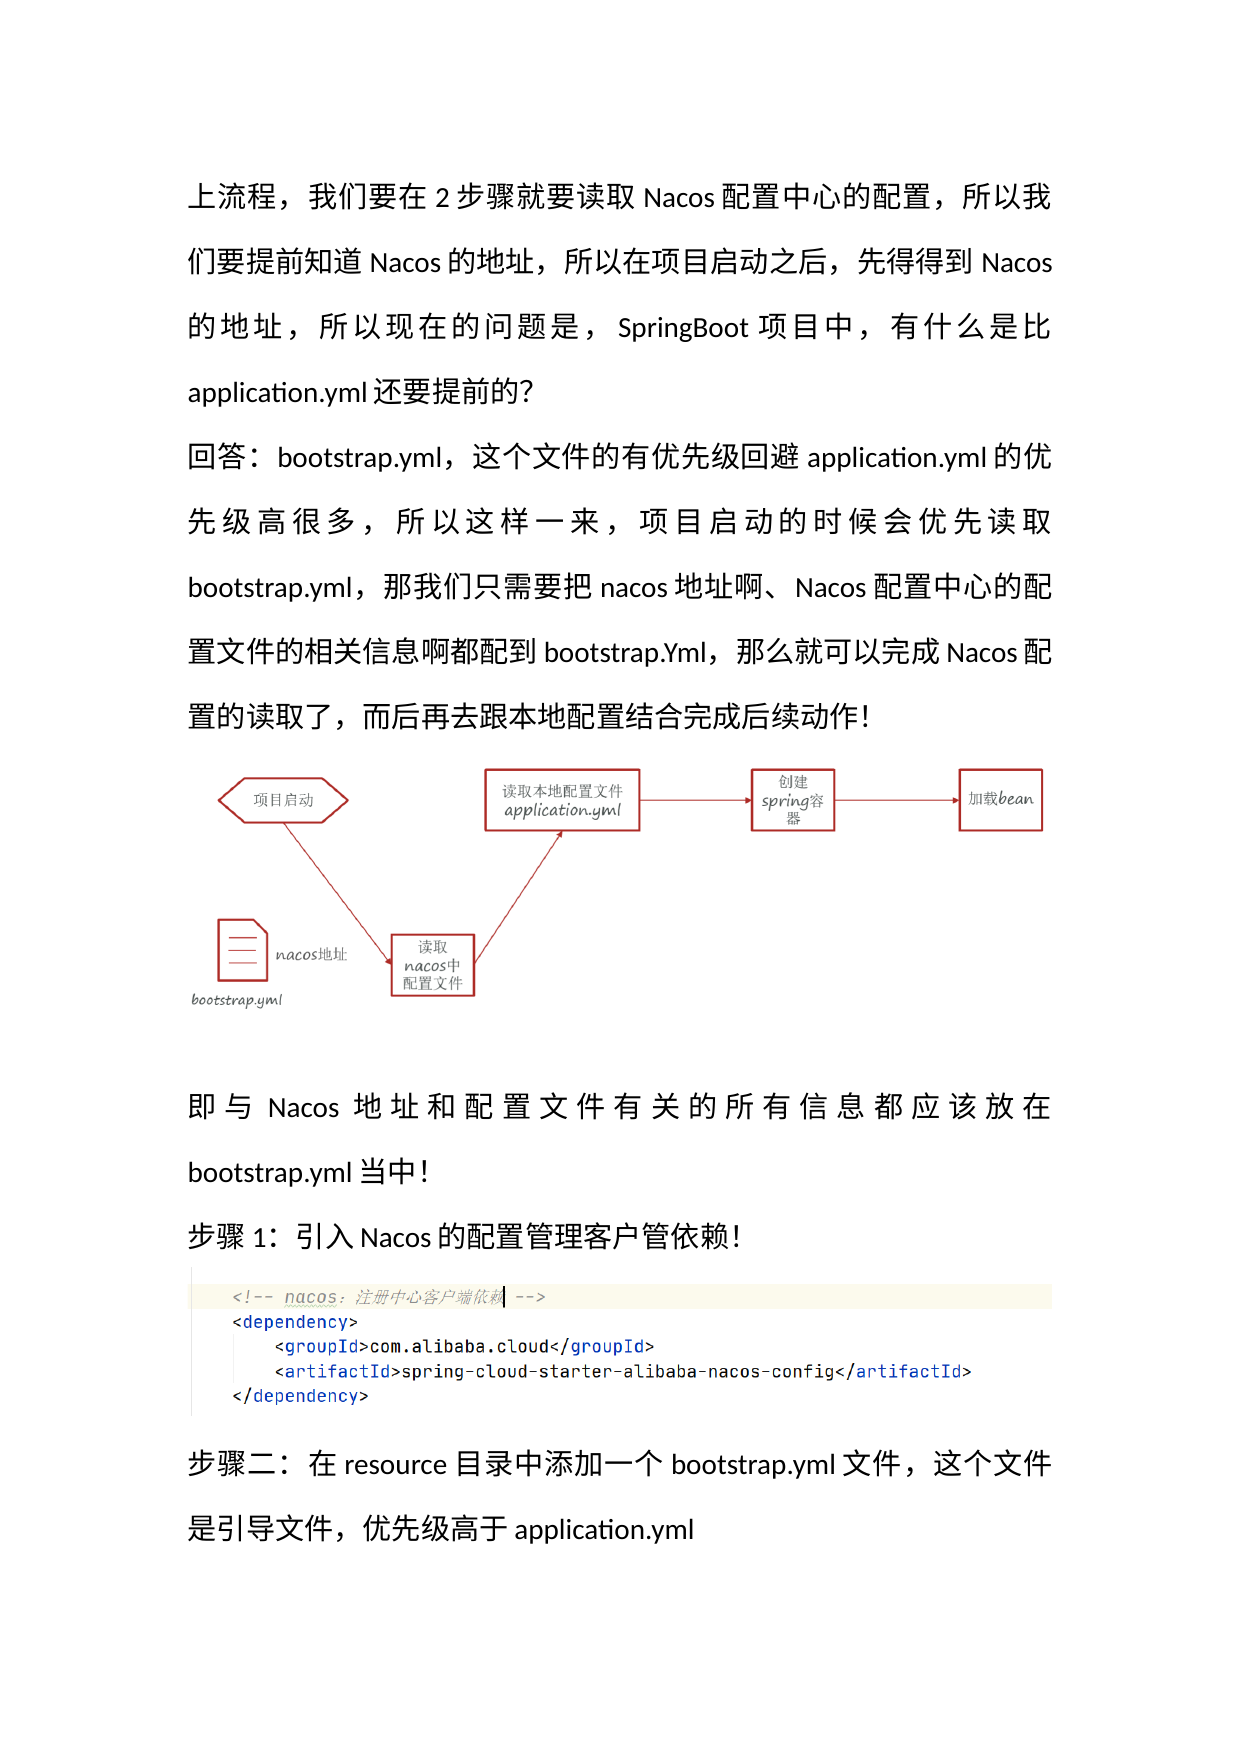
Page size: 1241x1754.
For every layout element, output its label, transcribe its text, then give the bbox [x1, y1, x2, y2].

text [187, 162, 1053, 422]
picture [187, 1267, 1052, 1416]
text 步骤1：引入Nacos的配置管理客户管依赖！ [187, 1202, 1053, 1267]
text 回答：bootstrap.yml，这个文件的有优先级回避application.yml的优先级高很多，所以这样一来，项目启动的时候会优先读取bootstrap.yml，那我们只需要把nacos地址啊、Nacos配置中心的配置文件的相关信息啊都配到bootstrap.Yml，那么就可以完成Nacos配置的读取了，而后再去跟本地配置结合完成后续动作！ [187, 422, 1053, 747]
text 步骤二：在resource目录中添加一个bootstrap.yml文件，这个文件是引导文件，优先级高于application.yml [187, 1429, 1053, 1559]
picture [187, 747, 1052, 1042]
text 即与Nacos地址和配置文件有关的所有信息都应该放在bootstrap.yml当中！ [187, 1072, 1053, 1202]
